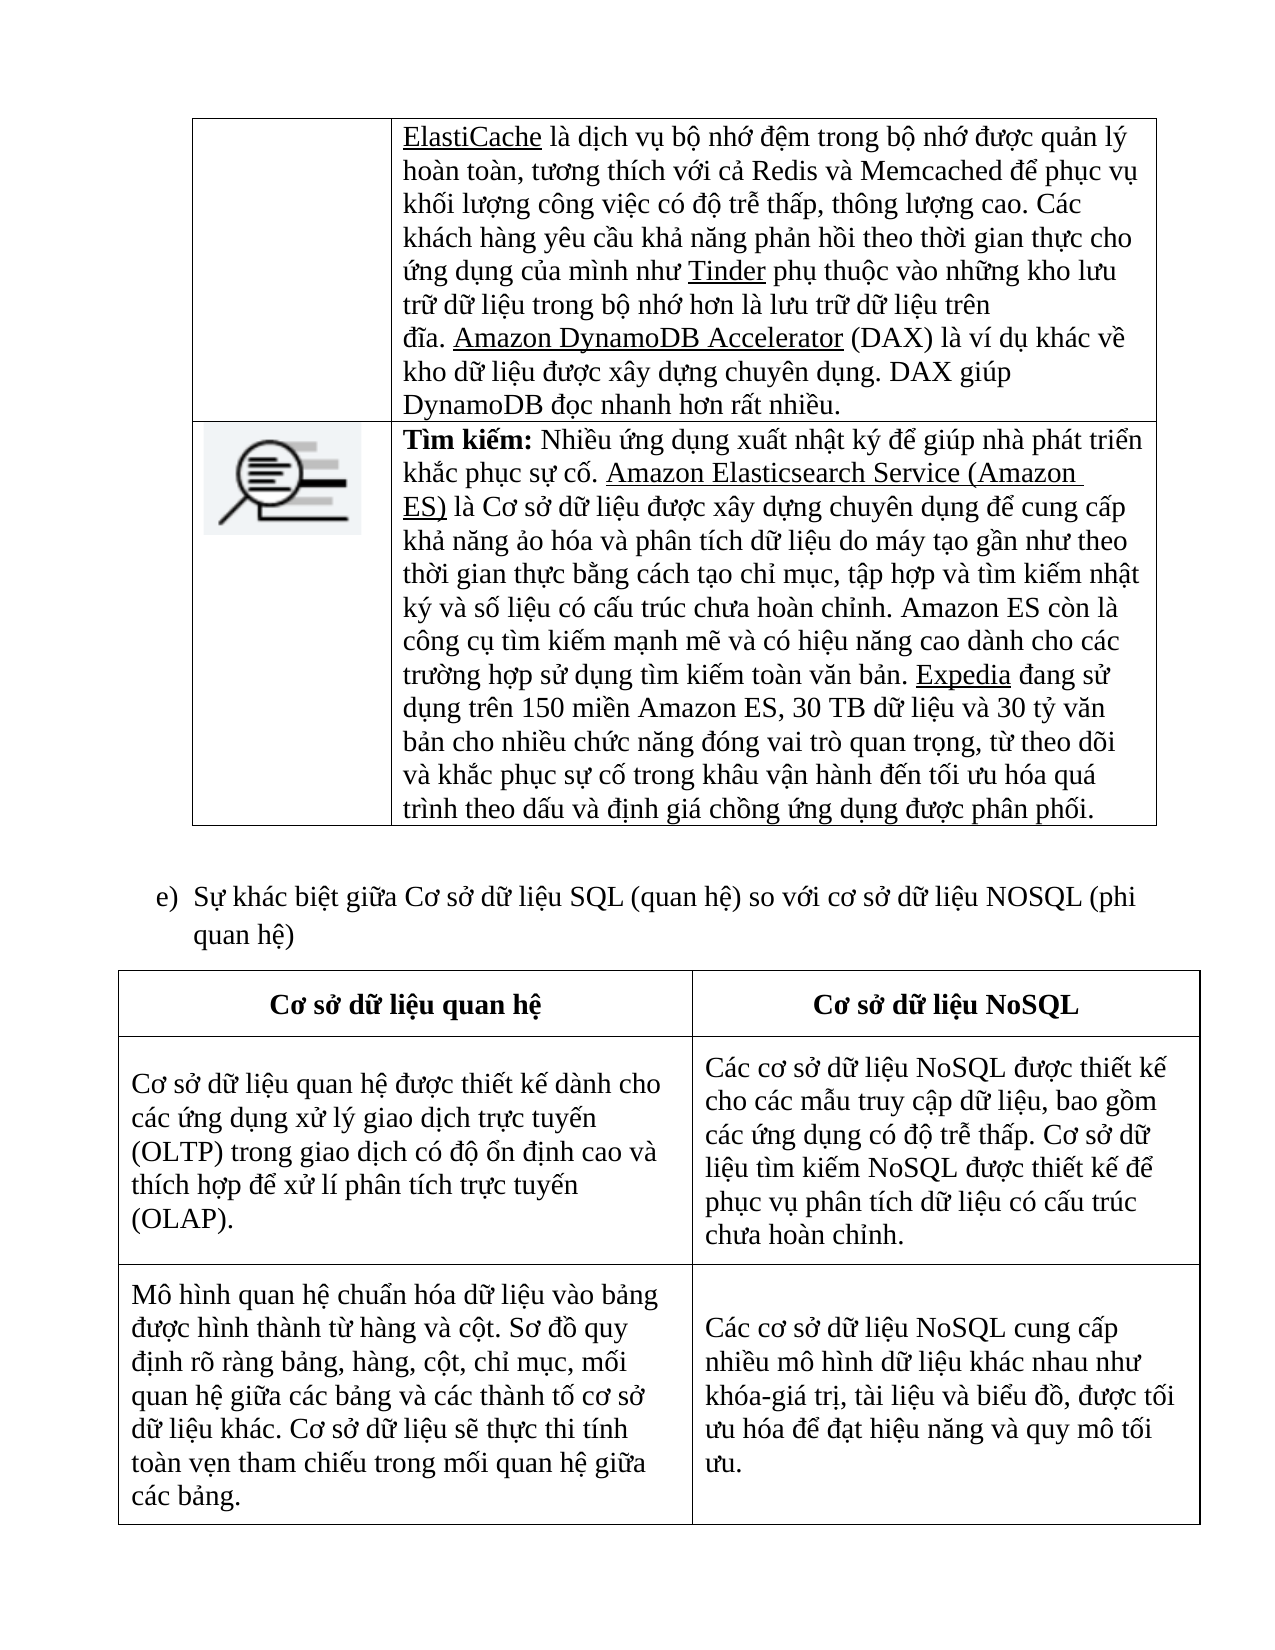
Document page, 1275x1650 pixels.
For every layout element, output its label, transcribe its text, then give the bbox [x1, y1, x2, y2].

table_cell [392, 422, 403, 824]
table_cell Mô hình quan hệ chuẩn hóa dữ liệu vào bảng được hình thành từ hàng và cột. Sơ đồ quy định rõ ràng bảng, hàng, cột, chỉ mục, mối quan hệ giữa các bảng và các thành tố cơ sở dữ liệu khác. Cơ sở dữ liệu sẽ thực thi tính toàn vẹn tham chiếu trong mối quan hệ giữa các bảng. [119, 1265, 692, 1524]
table_cell [193, 422, 391, 824]
table_cell Các cơ sở dữ liệu NoSQL cung cấp nhiều mô hình dữ liệu khác nhau như khóa-giá trị, tài liệu và biểu đồ, được tối ưu hóa để đạt hiệu năng và quy mô tối ưu. [693, 1265, 1199, 1524]
table_header Cơ sở dữ liệu NoSQL [693, 971, 1199, 1036]
table_cell [193, 119, 391, 421]
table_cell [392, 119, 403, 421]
picture [203, 422, 362, 535]
list Sự khác biệt giữa Cơ sở dữ liệu SQL (quan hệ) so với cơ sở dữ liệu NOSQL (phi quan hệ) [156, 879, 1157, 951]
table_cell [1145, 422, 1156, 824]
table_header Cơ sở dữ liệu quan hệ [119, 971, 692, 1036]
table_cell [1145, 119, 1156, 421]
table_cell Các cơ sở dữ liệu NoSQL được thiết kế cho các mẫu truy cập dữ liệu, bao gồm các ứng dụng có độ trễ thấp. Cơ sở dữ liệu tìm kiếm NoSQL được thiết kế để phục vụ phân tích dữ liệu có cấu trúc chưa hoàn chỉnh. [693, 1037, 1199, 1263]
table_cell Cơ sở dữ liệu quan hệ được thiết kế dành cho các ứng dụng xử lý giao dịch trực tuyến (OLTP) trong giao dịch có độ ổn định cao và thích hợp để xử lí phân tích trực tuyến (OLAP). [119, 1037, 692, 1263]
